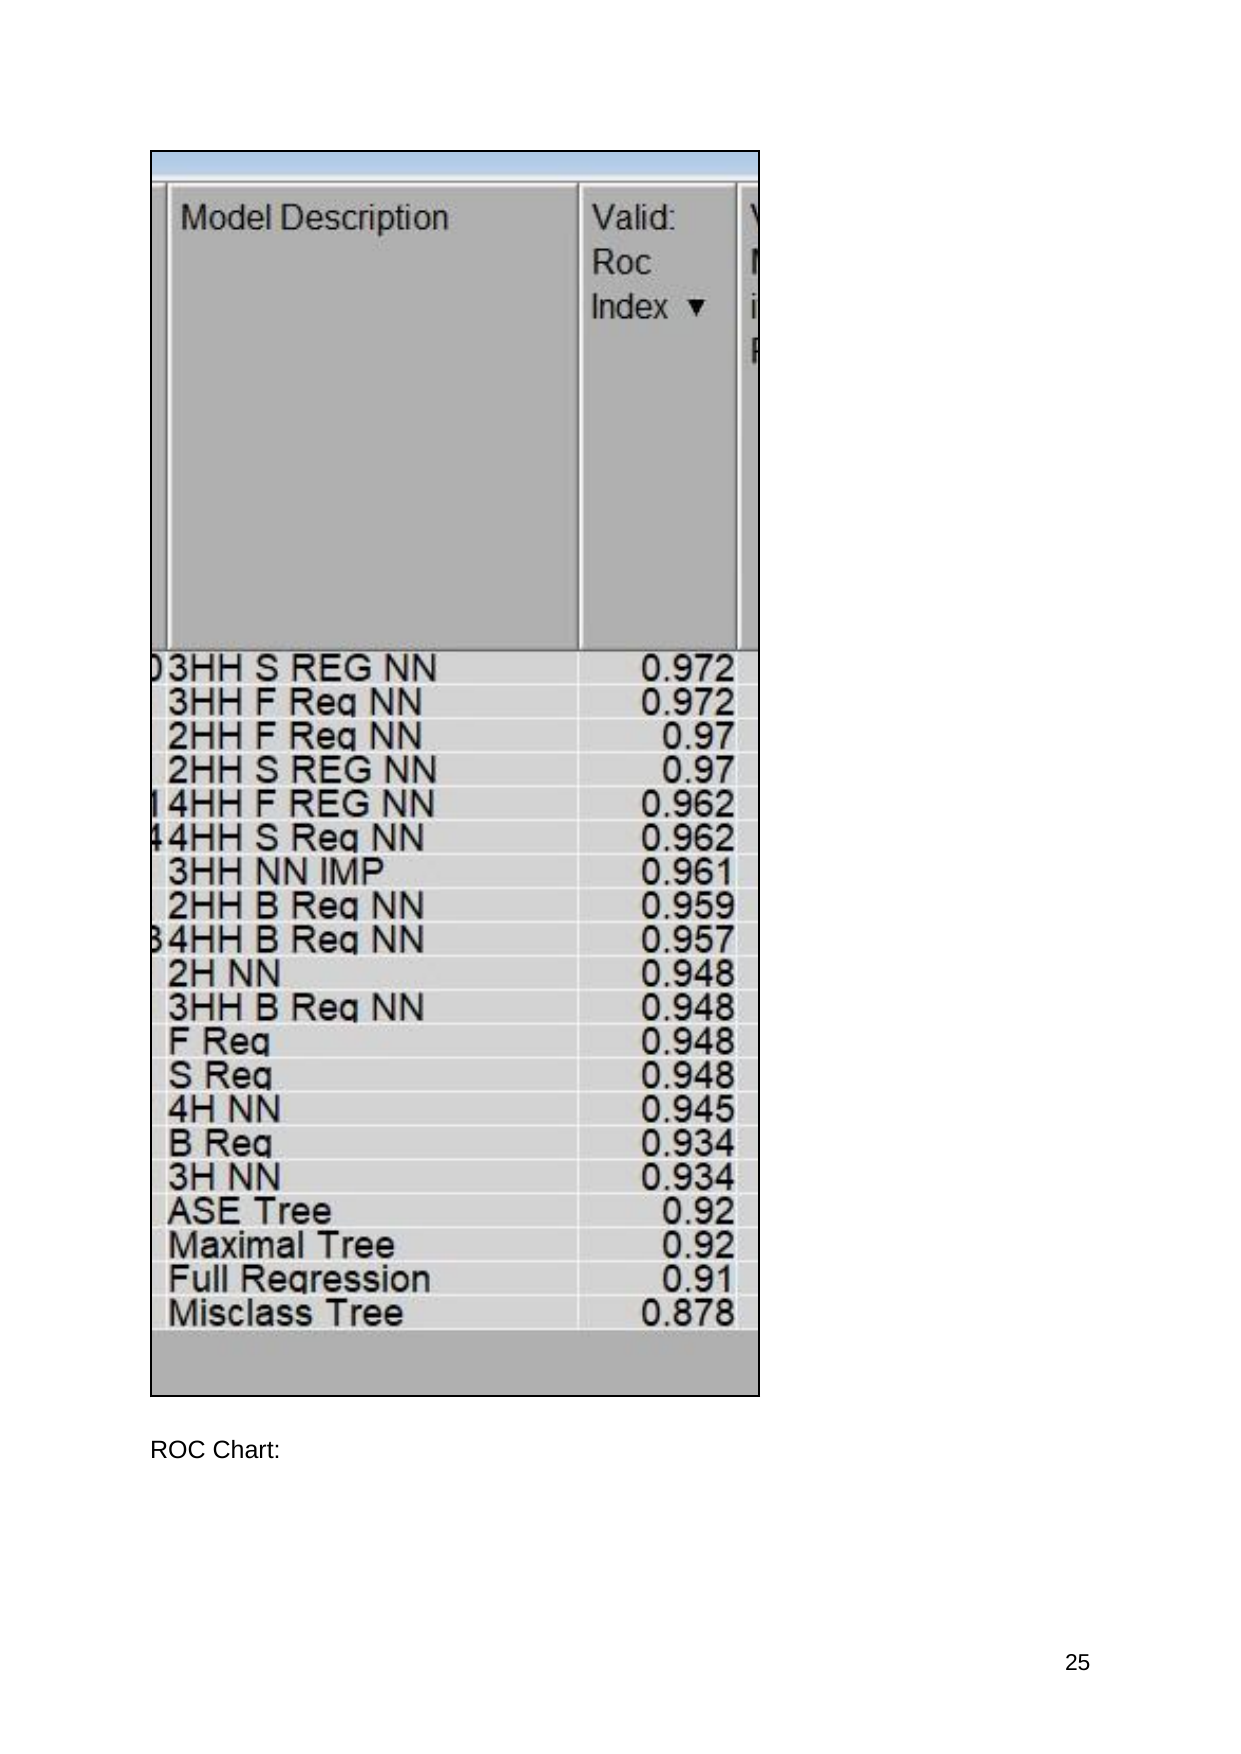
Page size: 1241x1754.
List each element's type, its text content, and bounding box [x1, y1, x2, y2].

text ROC Chart: [150, 1436, 1090, 1464]
picture [152, 152, 758, 1395]
